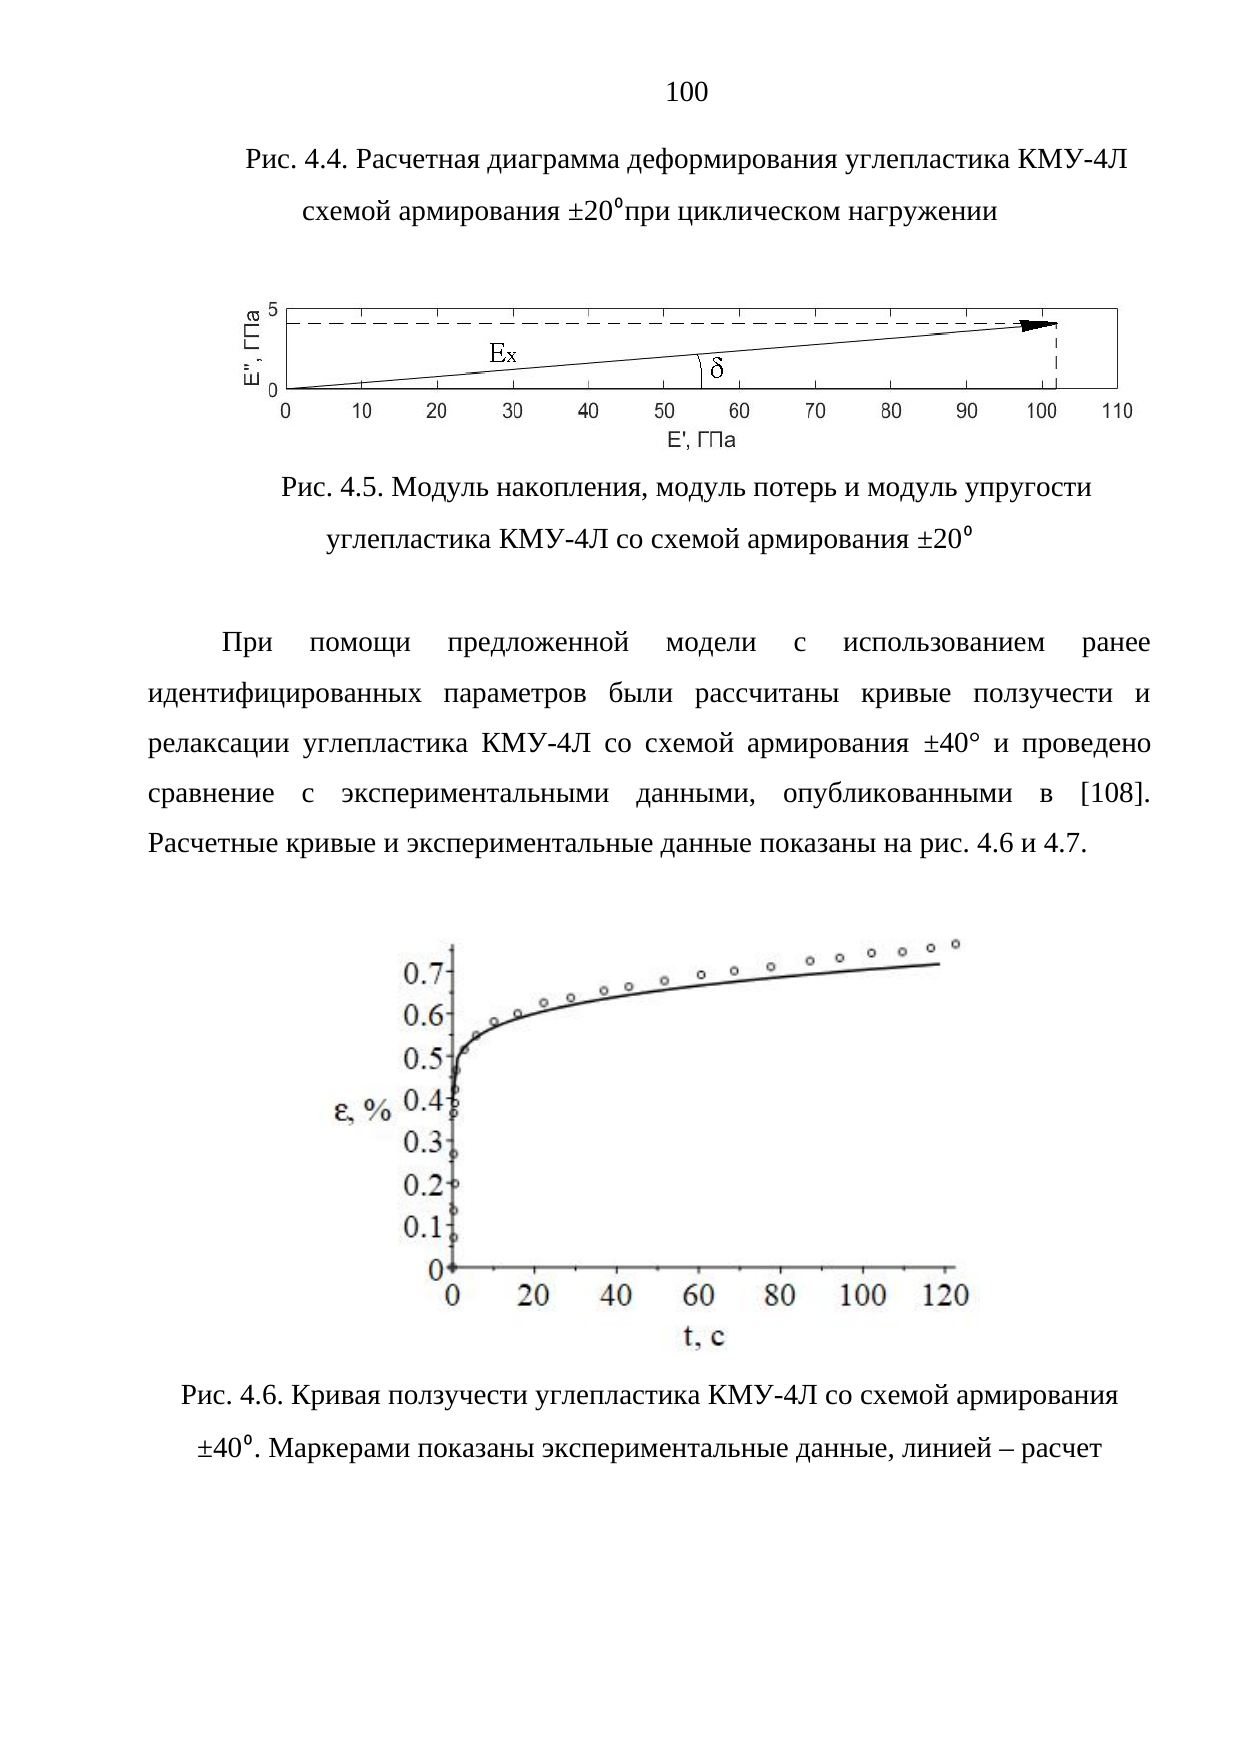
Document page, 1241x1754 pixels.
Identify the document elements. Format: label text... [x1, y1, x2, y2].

text Рис. 4.4. Расчетная диаграмма деформирования углепластика КМУ-4Л схемой армирования ±20⁰при циклическом нагружении [148, 141, 1152, 228]
text Рис. 4.5. Модуль накопления, модуль потерь и модуль упругости углепластика КМУ-4Л со схемой армирования ±20⁰ [148, 469, 1152, 556]
text Рис. 4.6. Кривая ползучести углепластика КМУ-4Л со схемой армирования ±40⁰. Маркерами показаны экспериментальные данные, линией – расчет [148, 1377, 1152, 1464]
picture [319, 926, 980, 1361]
picture [221, 296, 1152, 453]
text При помощи предложенной модели с использованием ранее идентифицированных параметров были рассчитаны кривые ползучести и релаксации углепластика КМУ-4Л со схемой армирования ±40° и проведено сравнение с экспериментальными данными, опубликованными в [108]. Расчетные кривые и экспериментальные данные показаны на рис. 4.6 и 4.7. [148, 624, 1152, 859]
